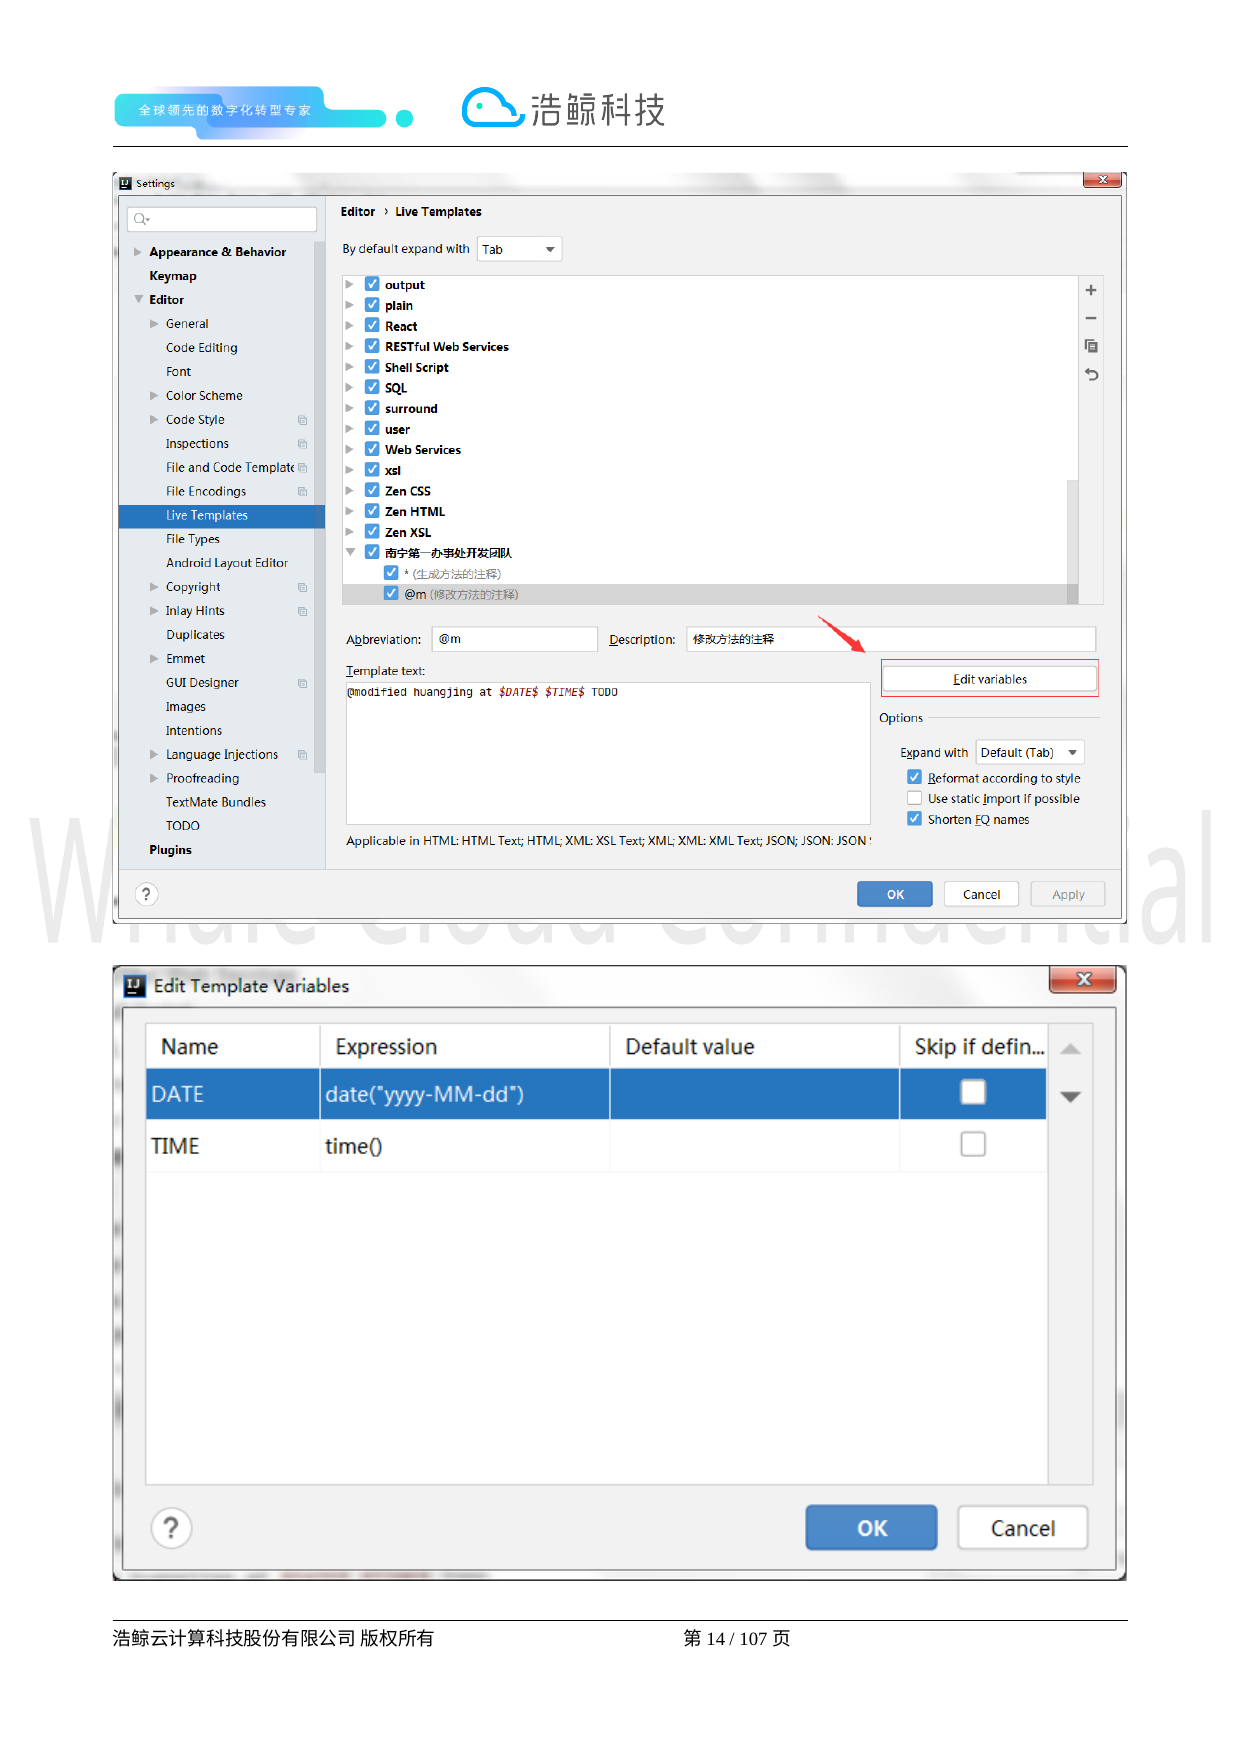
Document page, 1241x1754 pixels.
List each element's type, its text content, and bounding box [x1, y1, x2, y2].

picture [112, 965, 1127, 1581]
picture [112, 81, 417, 144]
picture [423, 70, 668, 144]
picture [112, 172, 1127, 924]
